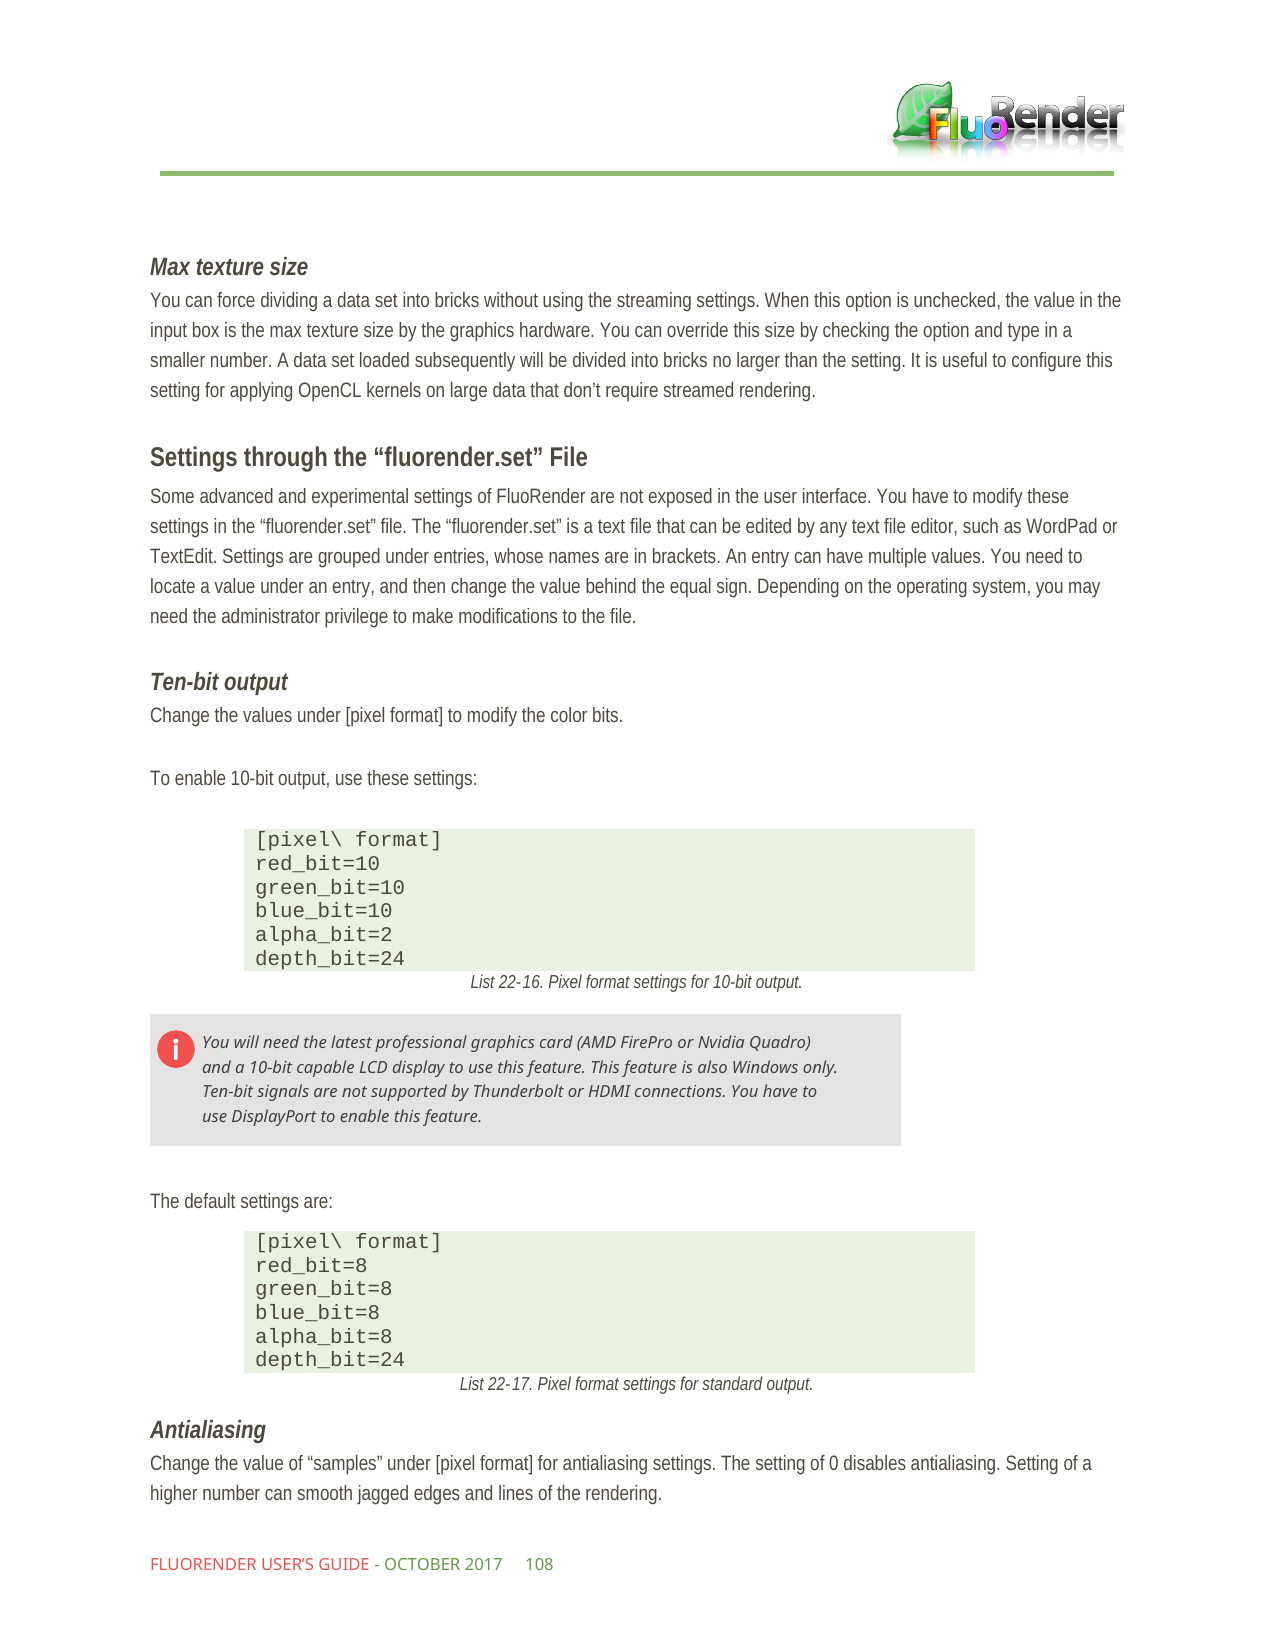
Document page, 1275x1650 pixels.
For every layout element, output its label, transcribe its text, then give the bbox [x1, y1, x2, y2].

subtitle Settings through the “fluorender.set” File [150, 441, 1125, 472]
text Some advanced and experimental settings of FluoRender are not exposed in the user interface. You have to modify these settings in the “fluorender.set” file. The “fluorender.set” is a text file that can be edited by any text file editor, such as WordPad or TextEdit. Settings are grouped under entries, whose names are in brackets. An entry can have multiple values. You need to locate a value under an entry, and then change the value behind the equal sign. Depending on the operating system, you may need the administrator privilege to make modifications to the file. [150, 484, 1125, 628]
table_header [pixel\ format] red_bit=10 green_bit=10 blue_bit=10 alpha_bit=2 depth_bit=24 [244, 829, 975, 971]
table_header [pixel\ format] red_bit=8 green_bit=8 blue_bit=8 alpha_bit=8 depth_bit=24 [244, 1231, 975, 1373]
text You can force dividing a data set into bricks without using the streaming settings. When this option is unchecked, the value in the input box is the max texture size by the graphics hardware. You can override this size by checking the option and type in a smaller number. A data set loaded subsequently will be divided into bricks no larger than the setting. It is useful to configure this setting for applying OpenCL kernels on large data that don’t require streamed rendering. [150, 288, 1125, 402]
subtitle Max texture size [150, 252, 1125, 281]
picture [887, 75, 1125, 165]
subtitle Ten-bit output [150, 667, 1125, 696]
table_header You will need the latest professional graphics card (AMD FirePro or Nvidia Quadro) and a 10-bit capable LCD display to use this feature. This feature is also Windows only. Ten-bit signals are not supported by Thunderbolt or HDMI connections. You have to use DisplayPort to enable this feature. [202, 1014, 901, 1146]
subtitle Antialiasing [150, 1415, 1125, 1444]
table_header [150, 1014, 202, 1146]
text To enable 10-bit output, use these settings: [150, 766, 1125, 790]
text Change the values under [pixel format] to modify the color bits. [150, 703, 1125, 727]
text The default settings are: [150, 1189, 1125, 1213]
text Change the value of “samples” under [pixel format] for antialiasing settings. The setting of 0 disables antialiasing. Setting of a higher number can smooth jagged edges and lines of the rendering. [150, 1451, 1125, 1505]
